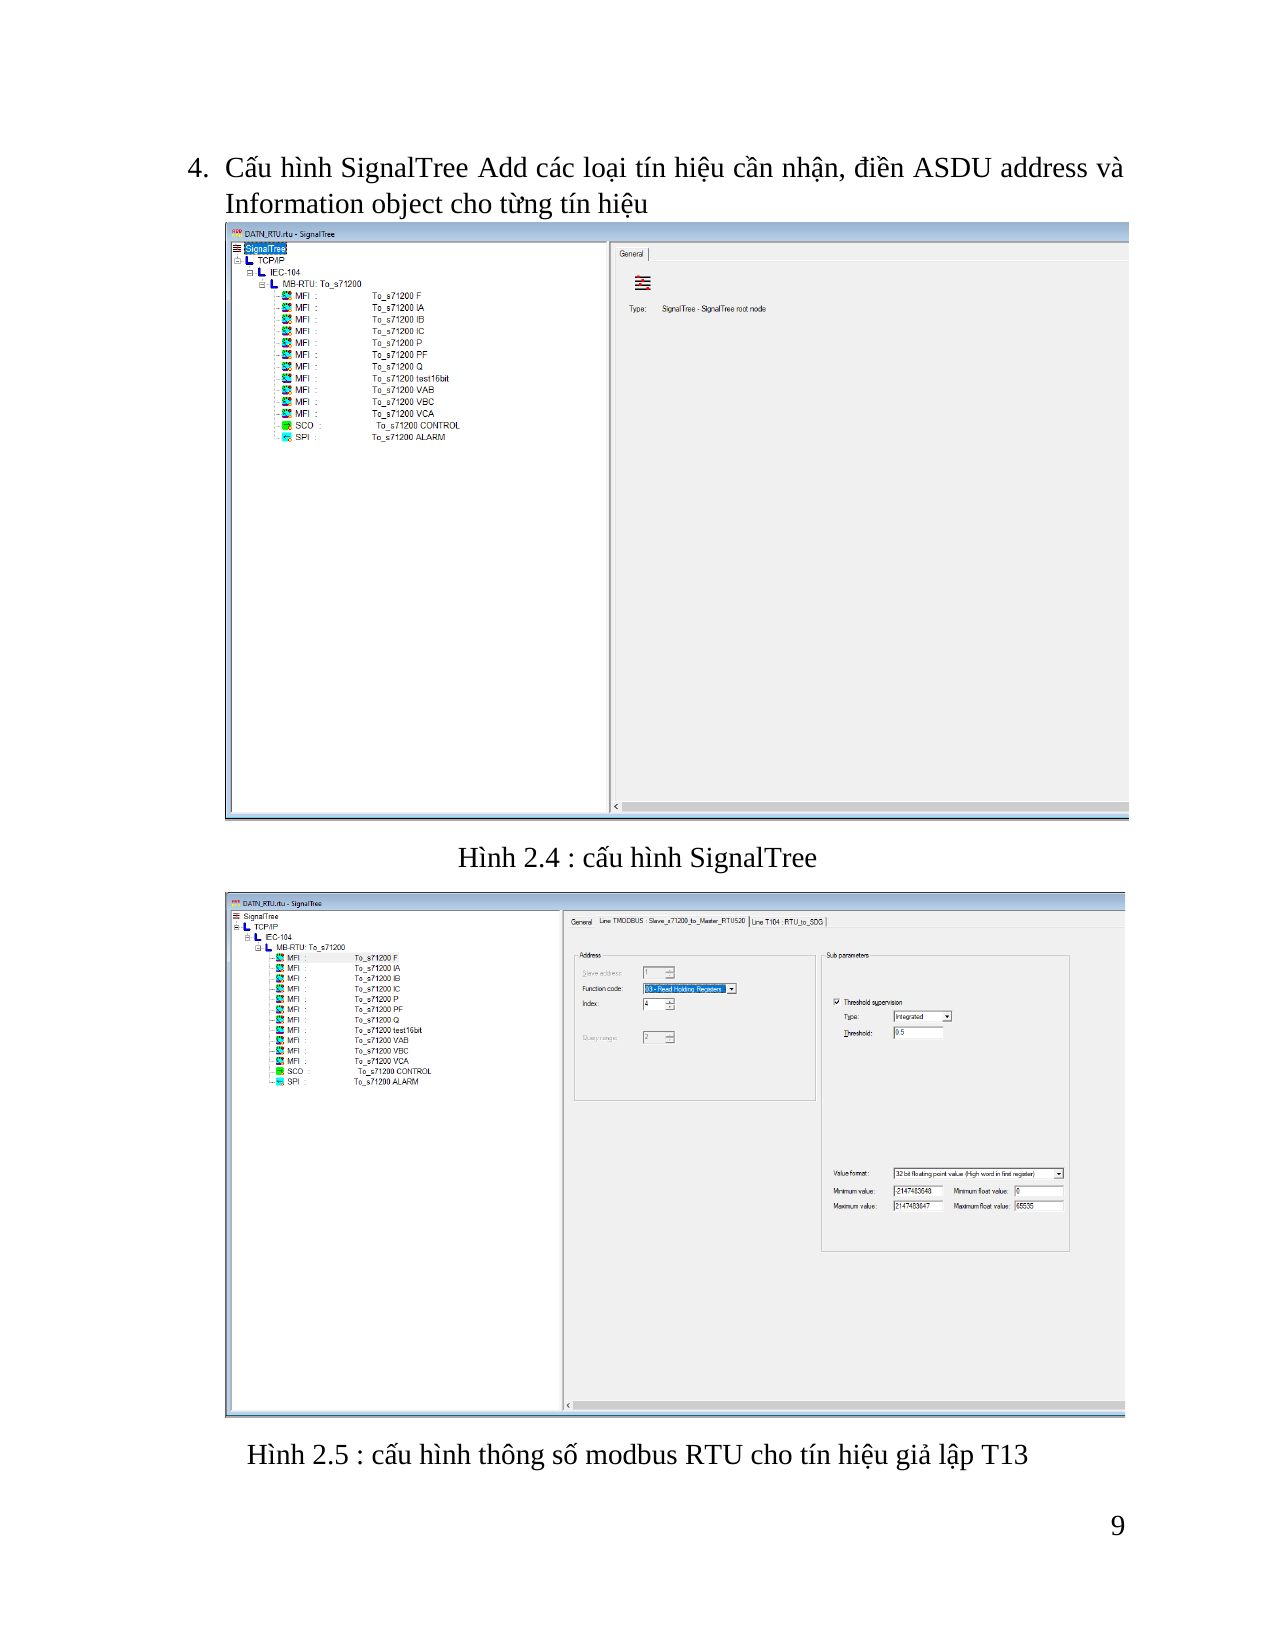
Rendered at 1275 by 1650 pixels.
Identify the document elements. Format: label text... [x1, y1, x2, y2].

list Cấu hình SignalTree Add các loại tín hiệu cần nhận, điền ASDU address và Information object cho từng tín hiệu [187, 150, 1125, 220]
picture [225, 222, 1129, 821]
picture [225, 892, 1125, 1418]
text Hình 2.5 : cấu hình thông số modbus RTU cho tín hiệu giả lập T13 [150, 1437, 1125, 1471]
text Hình 2.4 : cấu hình SignalTree [150, 840, 1125, 873]
